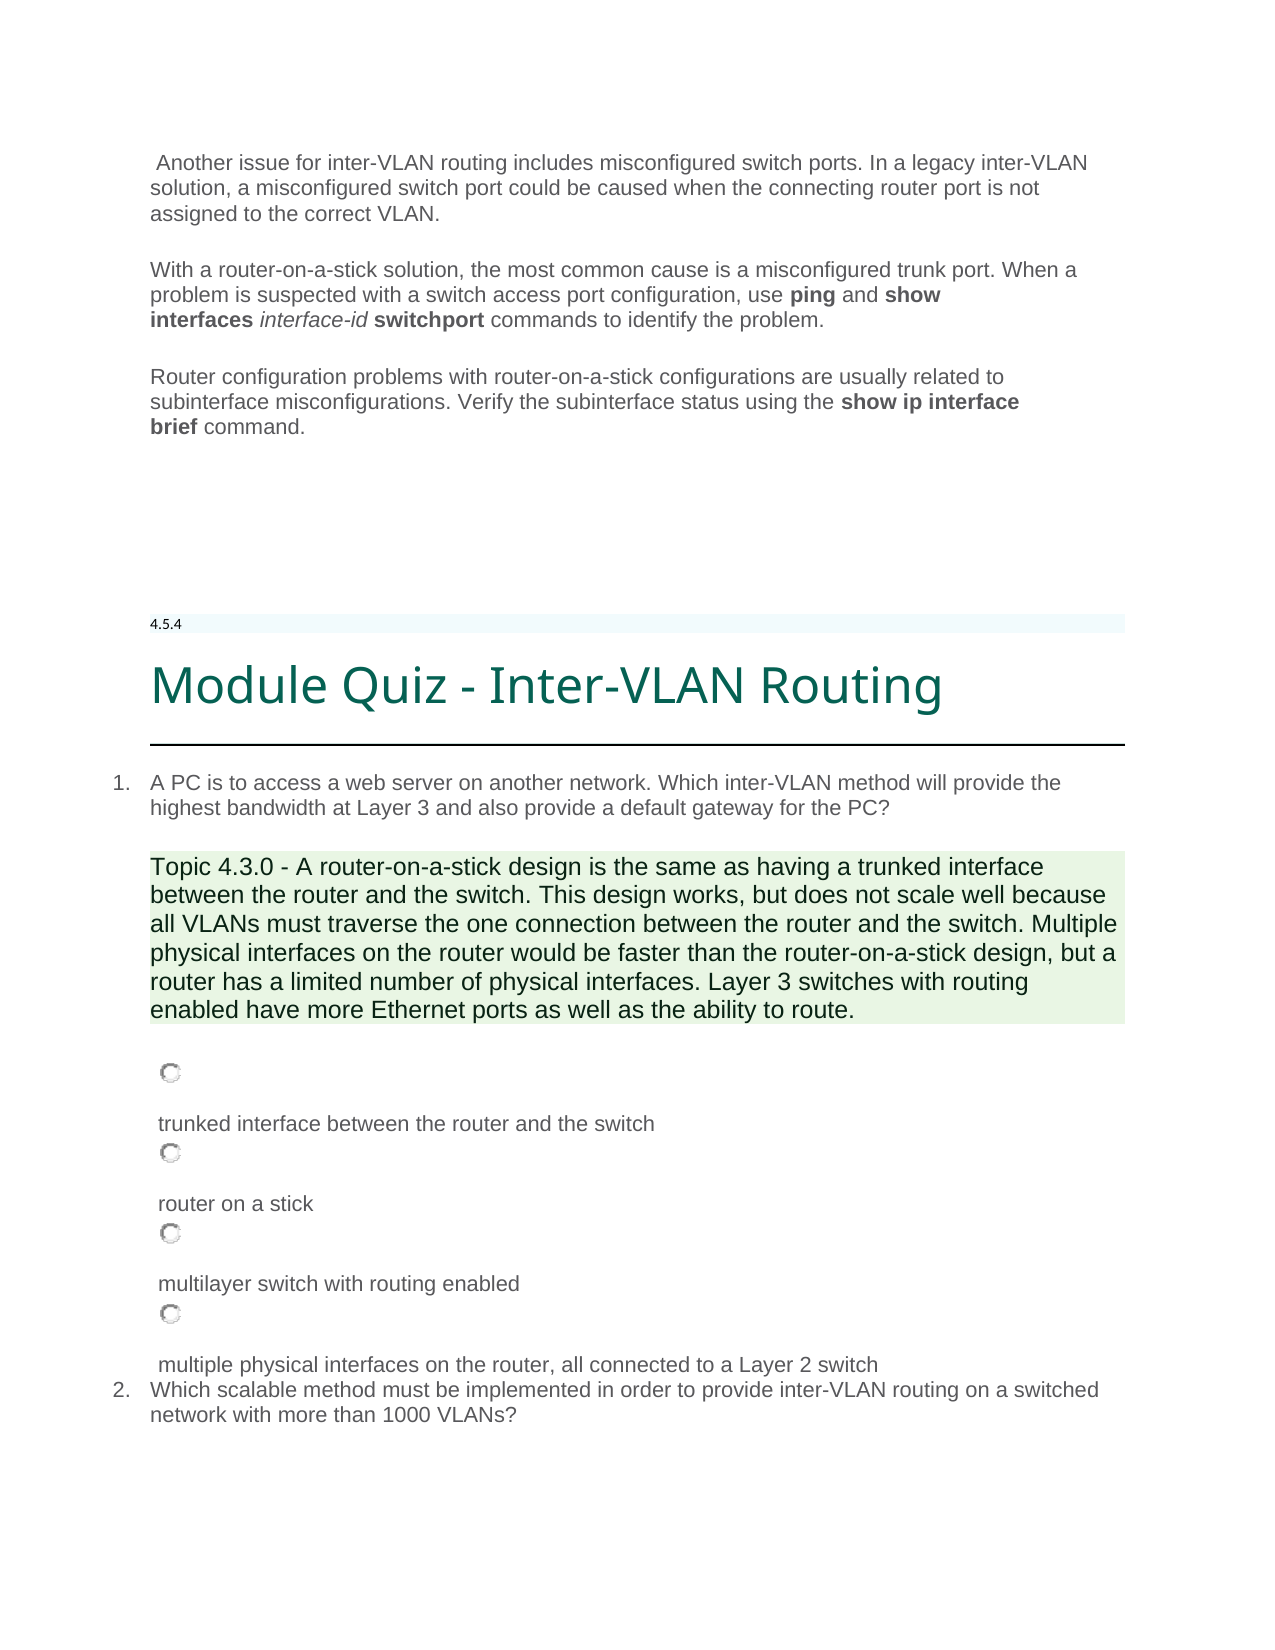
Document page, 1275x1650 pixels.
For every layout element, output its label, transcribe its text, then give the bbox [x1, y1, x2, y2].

list A PC is to access a web server on another network. Which inter-VLAN method will provide the highest bandwidth at Layer 3 and also provide a default gateway for the PC? [112, 770, 1125, 820]
list Which scalable method must be implemented in order to provide inter-VLAN routing on a switched network with more than 1000 VLANs? [112, 1377, 1125, 1427]
text router on a stick [158, 1191, 1125, 1216]
text Another issue for inter-VLAN routing includes misconfigured switch ports. In a legacy inter-VLAN solution, a misconfigured switch port could be caused when the connecting router port is not assigned to the correct VLAN. [150, 150, 1125, 226]
text trunked interface between the router and the switch [158, 1110, 1125, 1136]
subtitle Module Quiz - Inter-VLAN Routing [150, 650, 1125, 743]
text Topic 4.3.0 - A router-on-a-stick design is the same as having a trunked interface between the router and the switch. This design works, but does not scale well because all VLANs must traverse the one connection between the router and the switch. Multiple physical interfaces on the router would be faster than the router-on-a-stick design, but a router has a limited number of physical interfaces. Layer 3 switches with routing enabled have more Ethernet ports as well as the ability to route. [150, 851, 1125, 1024]
text multiple physical interfaces on the router, all connected to a Layer 2 switch [158, 1352, 1125, 1377]
text Router configuration problems with router-on-a-stick configurations are usually related to subinterface misconfigurations. Verify the subinterface status using the show ip interface brief command. [150, 364, 1125, 439]
text With a router-on-a-stick solution, the most common cause is a misconfigured trunk port. When a problem is suspected with a switch access port configuration, use ping and show interfaces interface-id switchport commands to identify the problem. [150, 257, 1125, 332]
text multilayer switch with routing enabled [158, 1271, 1125, 1296]
text 4.5.4 [150, 614, 1125, 633]
